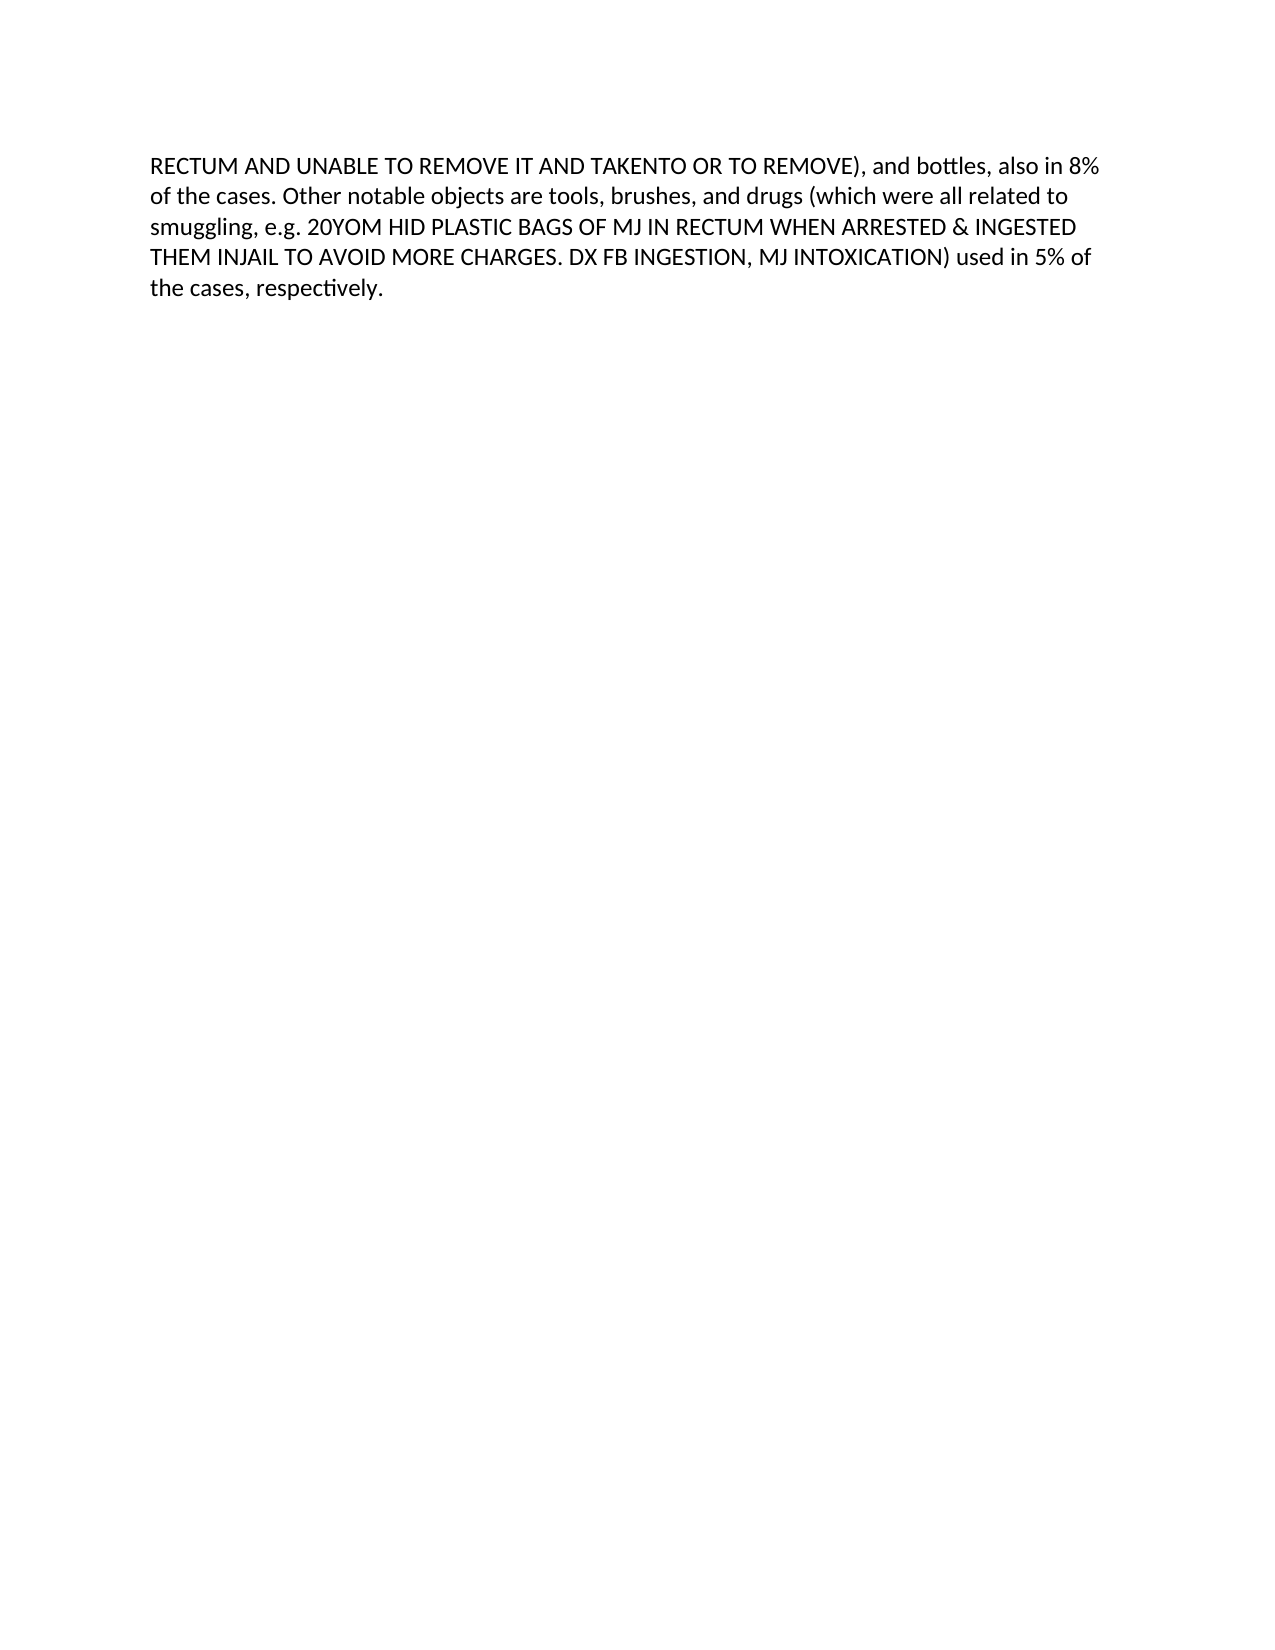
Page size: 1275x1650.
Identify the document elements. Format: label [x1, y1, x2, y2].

text [150, 150, 1125, 303]
